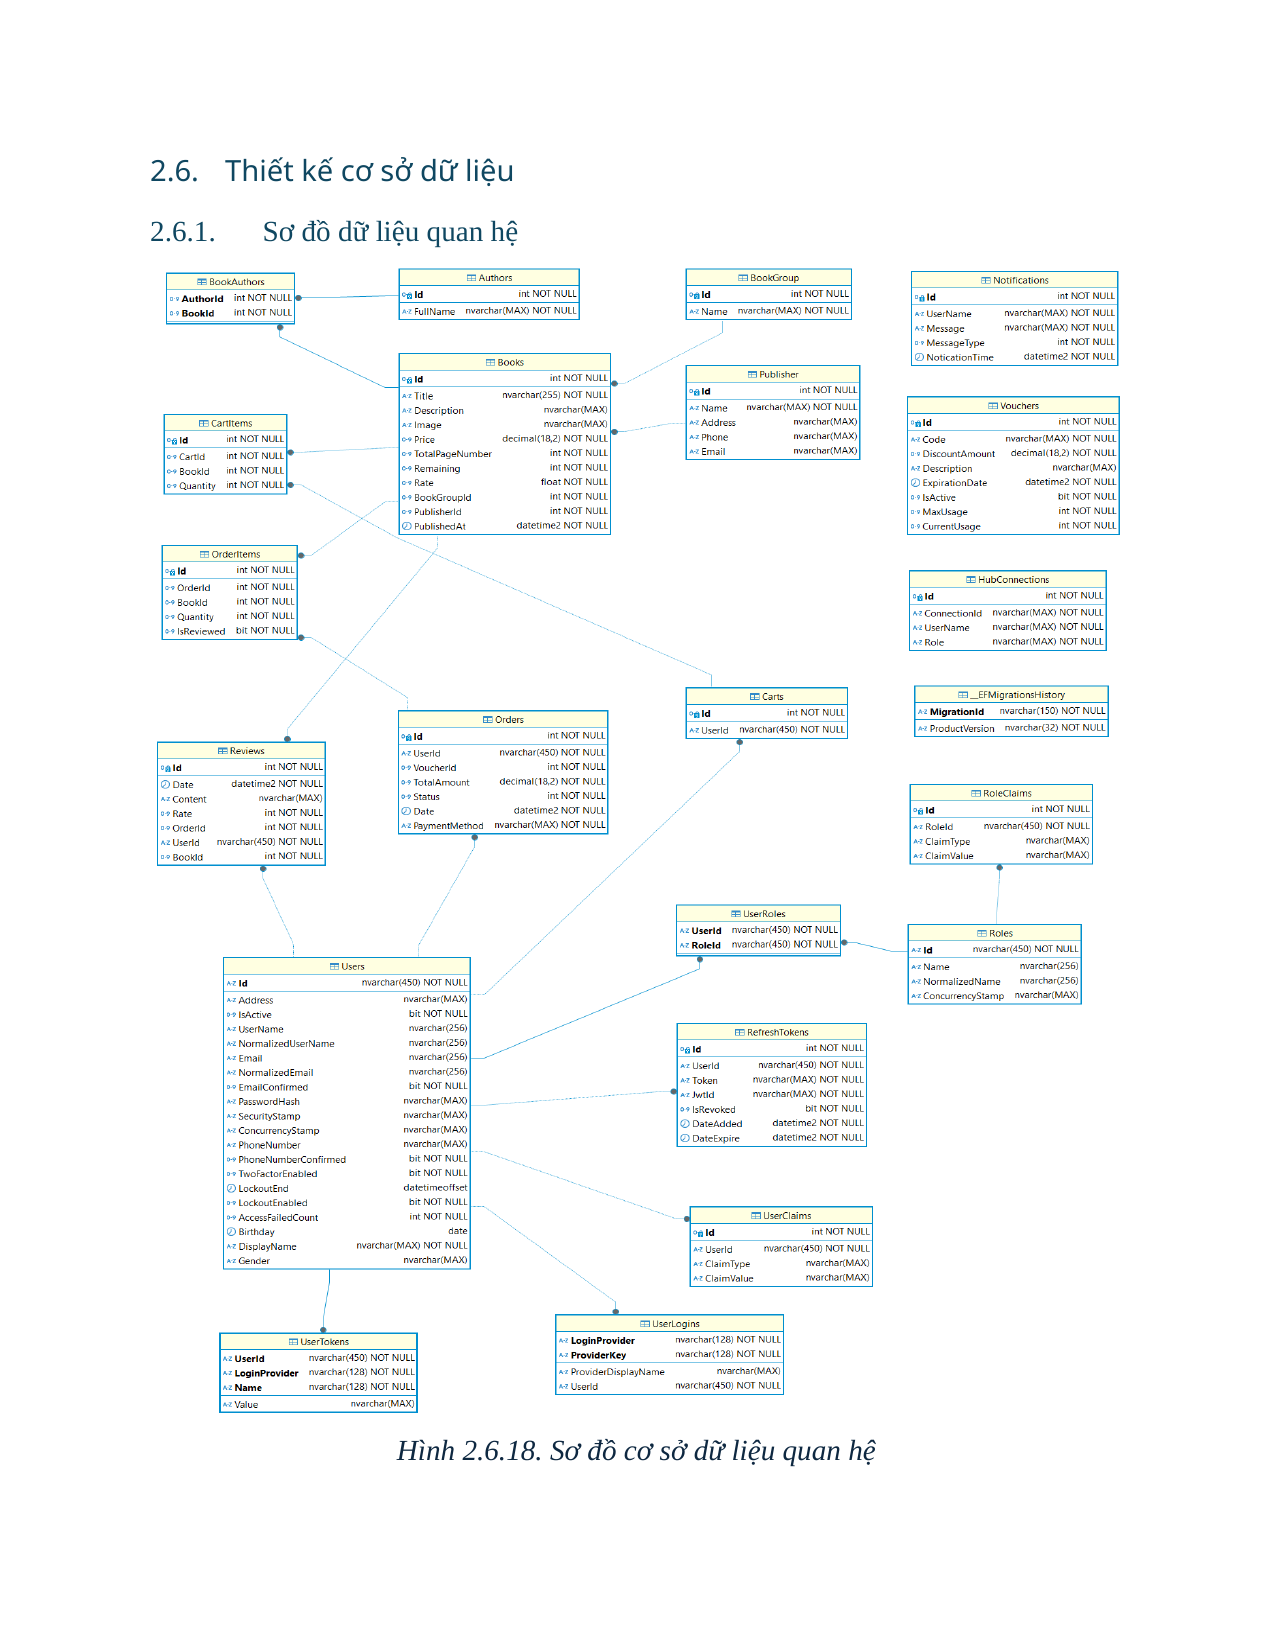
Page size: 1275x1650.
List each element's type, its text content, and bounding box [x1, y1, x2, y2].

subtitle Sơ đồ dữ liệu quan hệ [150, 214, 1125, 248]
subtitle Thiết kế cơ sở dữ liệu [150, 150, 1125, 190]
picture [150, 262, 1125, 1419]
